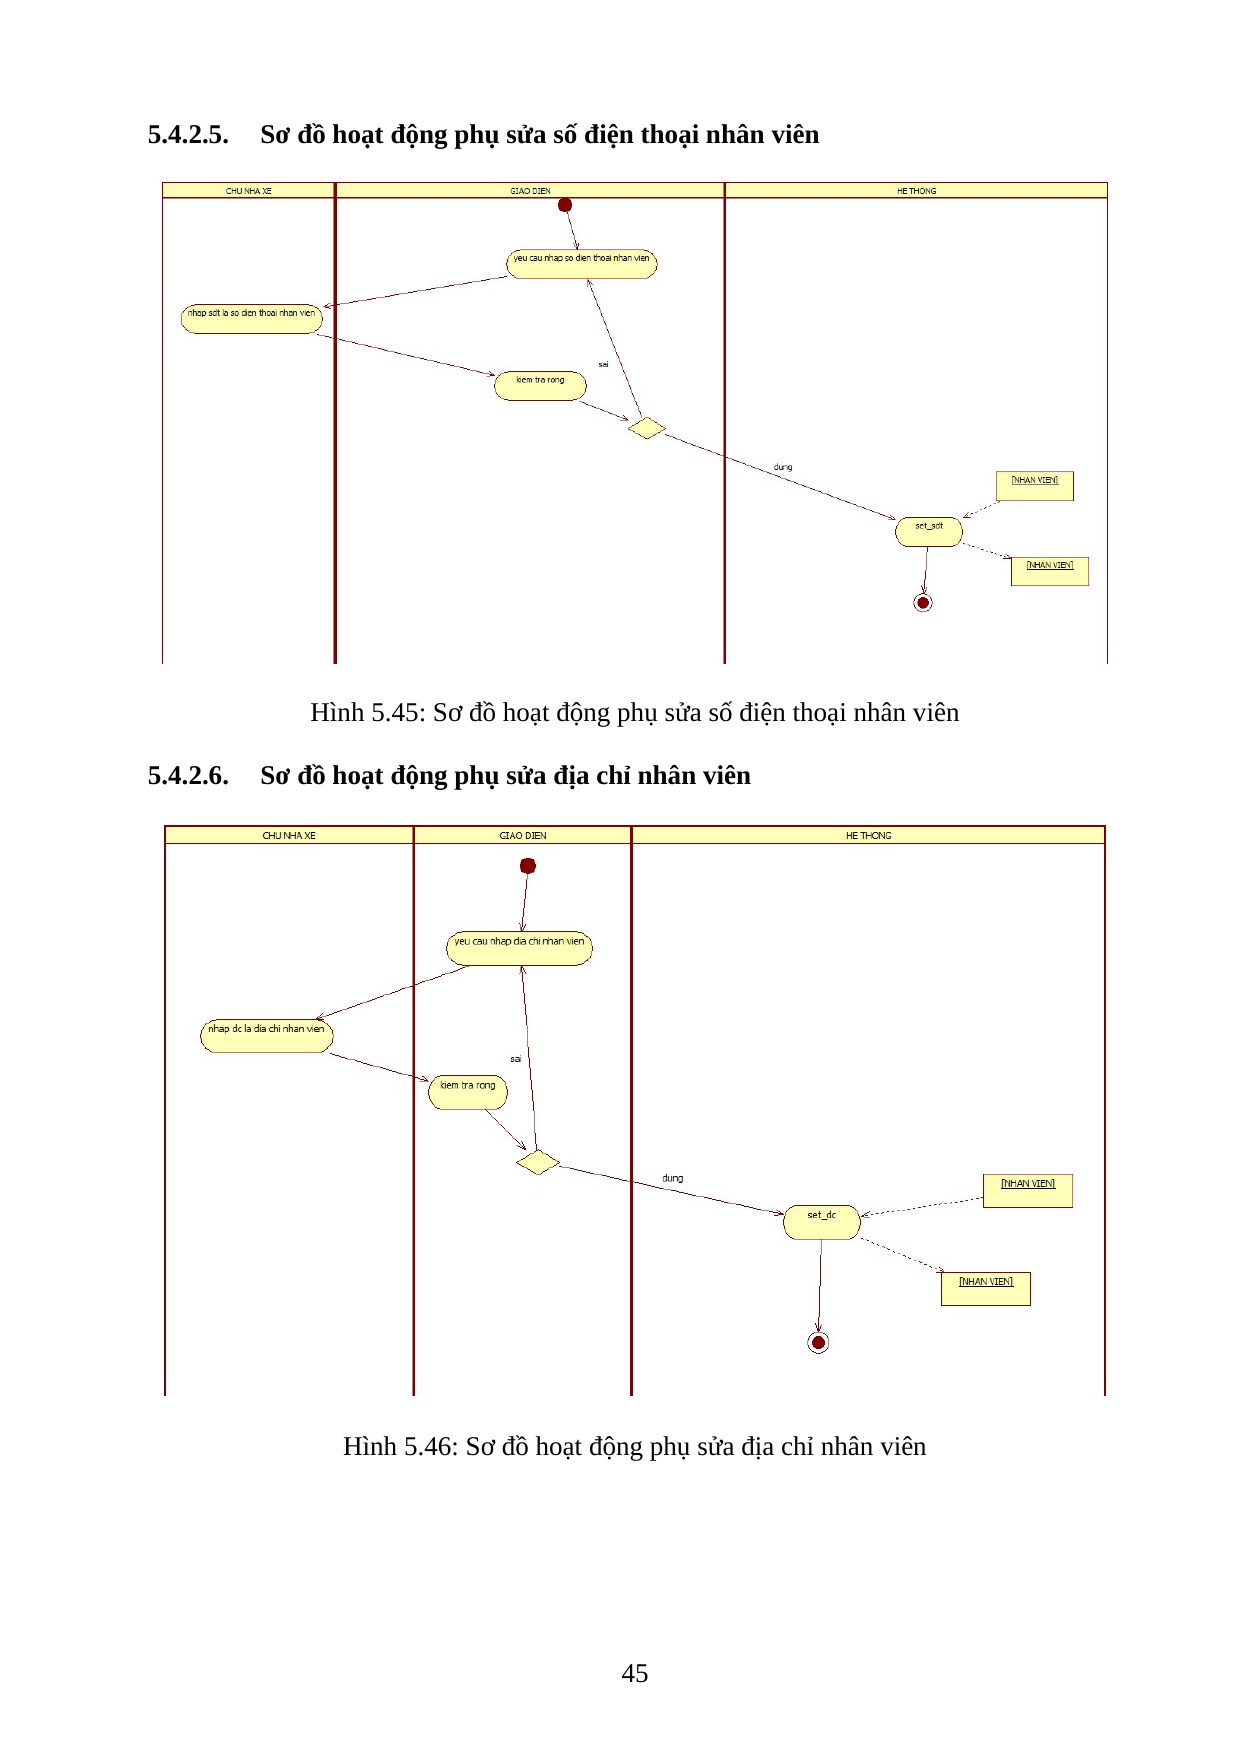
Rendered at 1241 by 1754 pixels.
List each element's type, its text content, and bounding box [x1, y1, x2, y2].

picture [147, 167, 1123, 678]
subtitle Sơ đồ hoạt động phụ sửa địa chỉ nhân viên [148, 759, 1122, 790]
subtitle Sơ đồ hoạt động phụ sửa số điện thoại nhân viên [148, 118, 1122, 149]
picture [147, 808, 1123, 1412]
